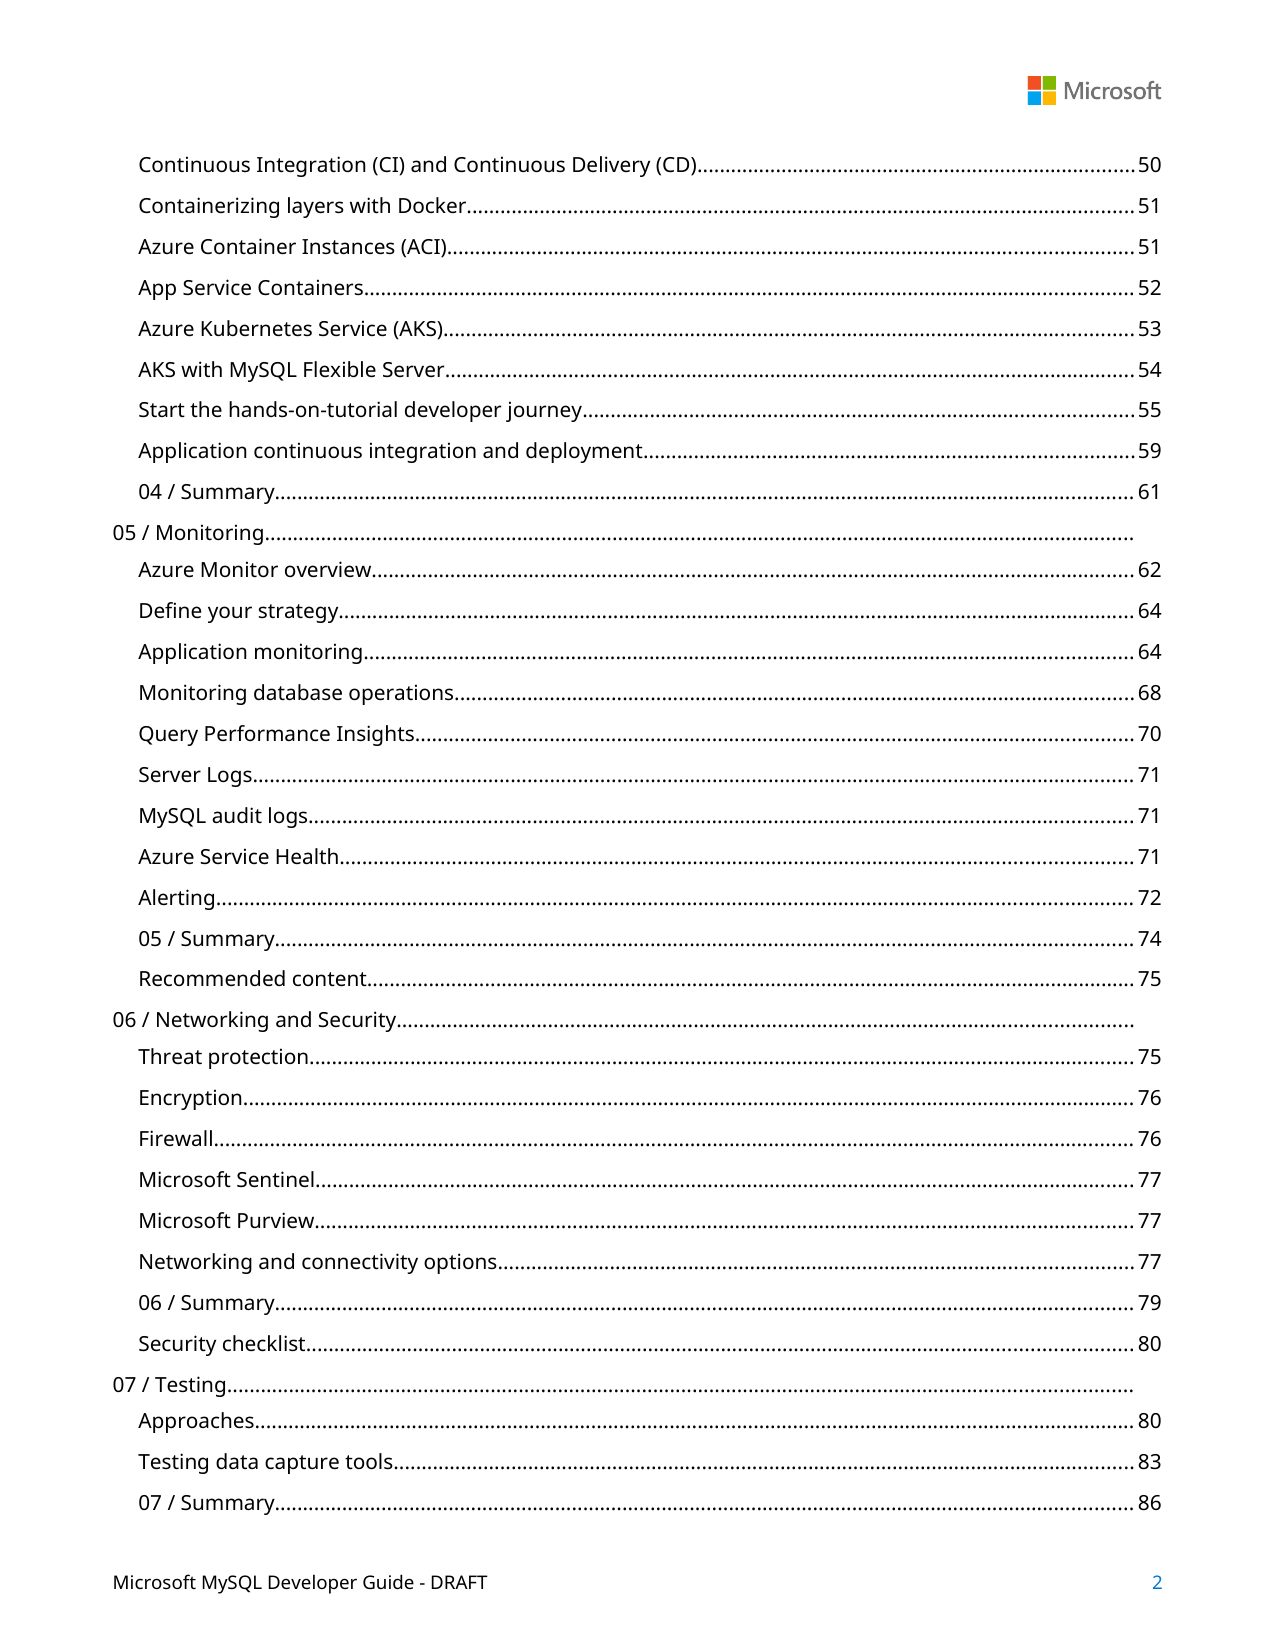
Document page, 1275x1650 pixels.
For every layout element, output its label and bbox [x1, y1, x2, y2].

picture [1026, 75, 1163, 107]
